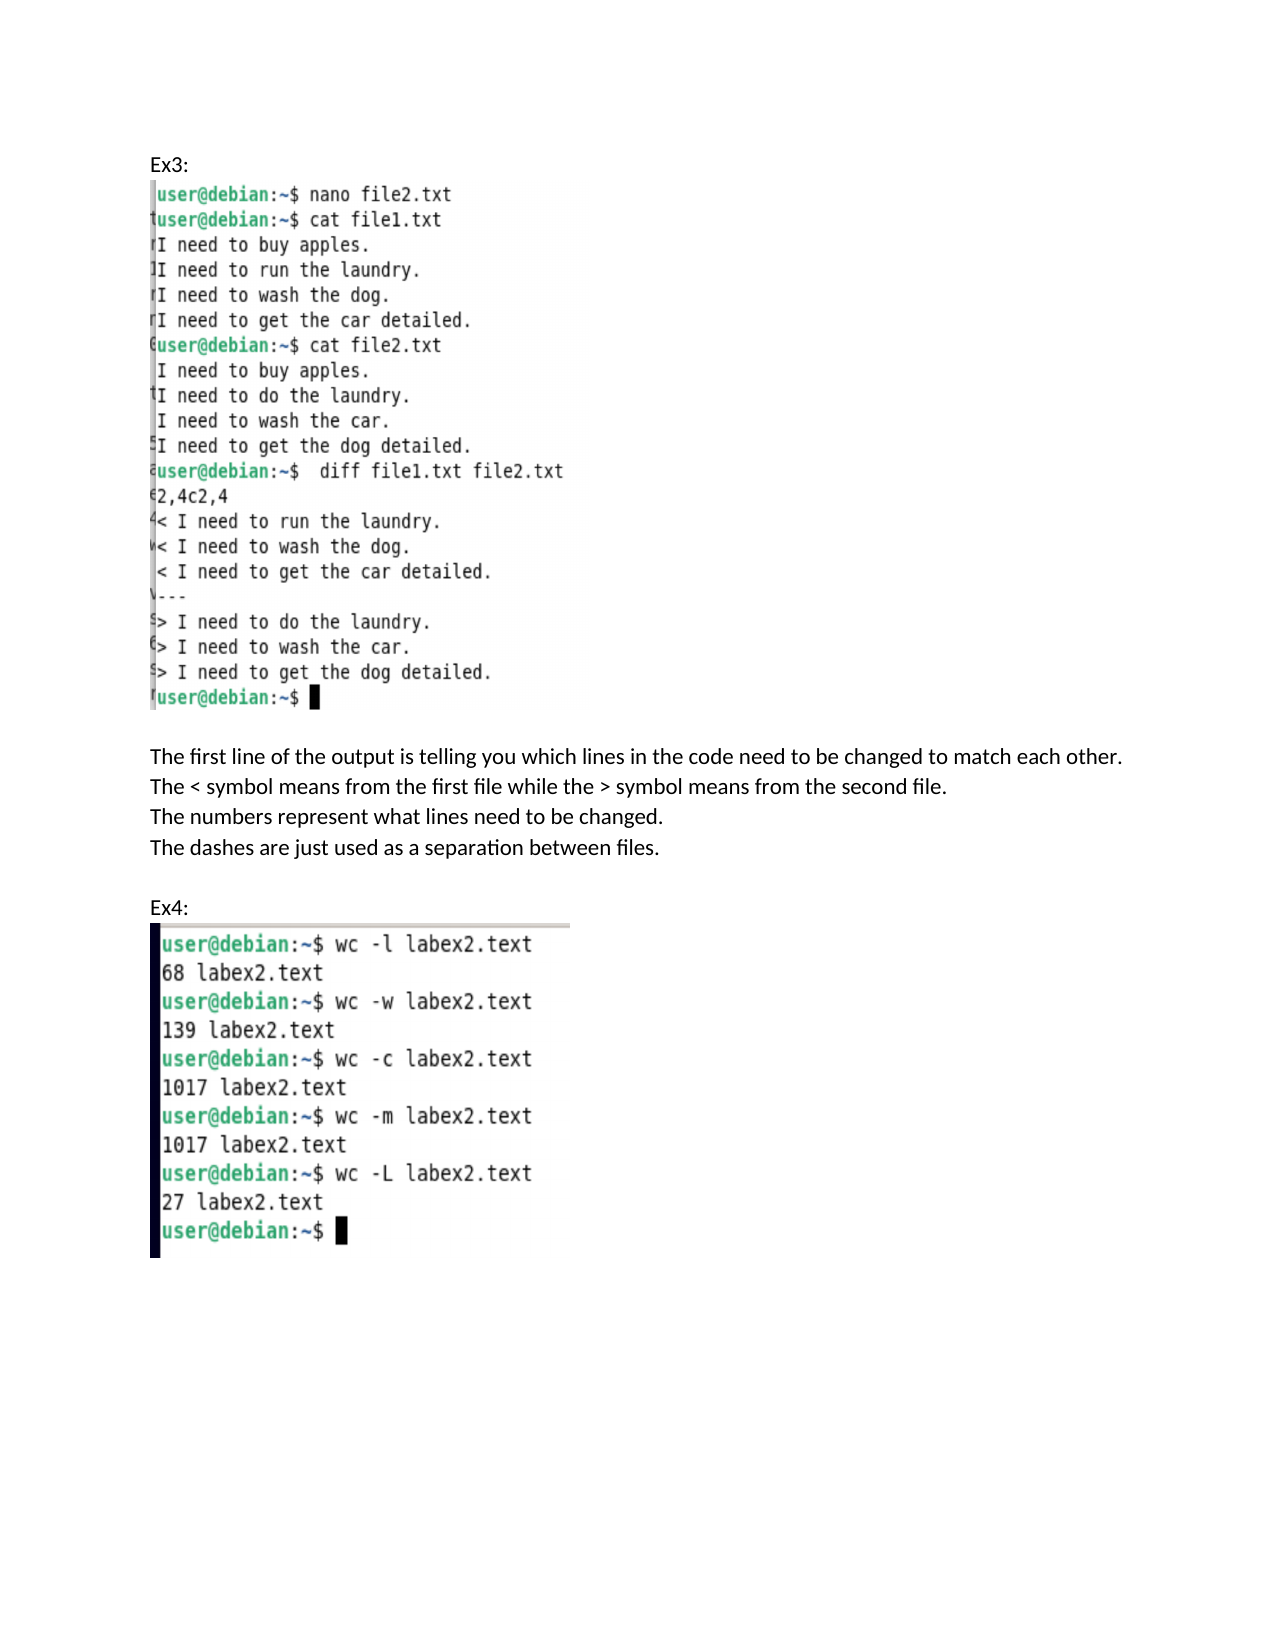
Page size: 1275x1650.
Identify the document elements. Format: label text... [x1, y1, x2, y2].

text Ex4: [150, 893, 1125, 921]
text Ex3: [150, 150, 1125, 178]
text The first line of the output is telling you which lines in the code need to be changed to match each other. [150, 742, 1125, 770]
text The dashes are just used as a separation between files. [150, 833, 1125, 861]
picture [150, 923, 570, 1258]
text The numbers represent what lines need to be changed. [150, 802, 1125, 830]
picture [150, 180, 591, 710]
text The < symbol means from the first file while the > symbol means from the second file. [150, 772, 1125, 800]
